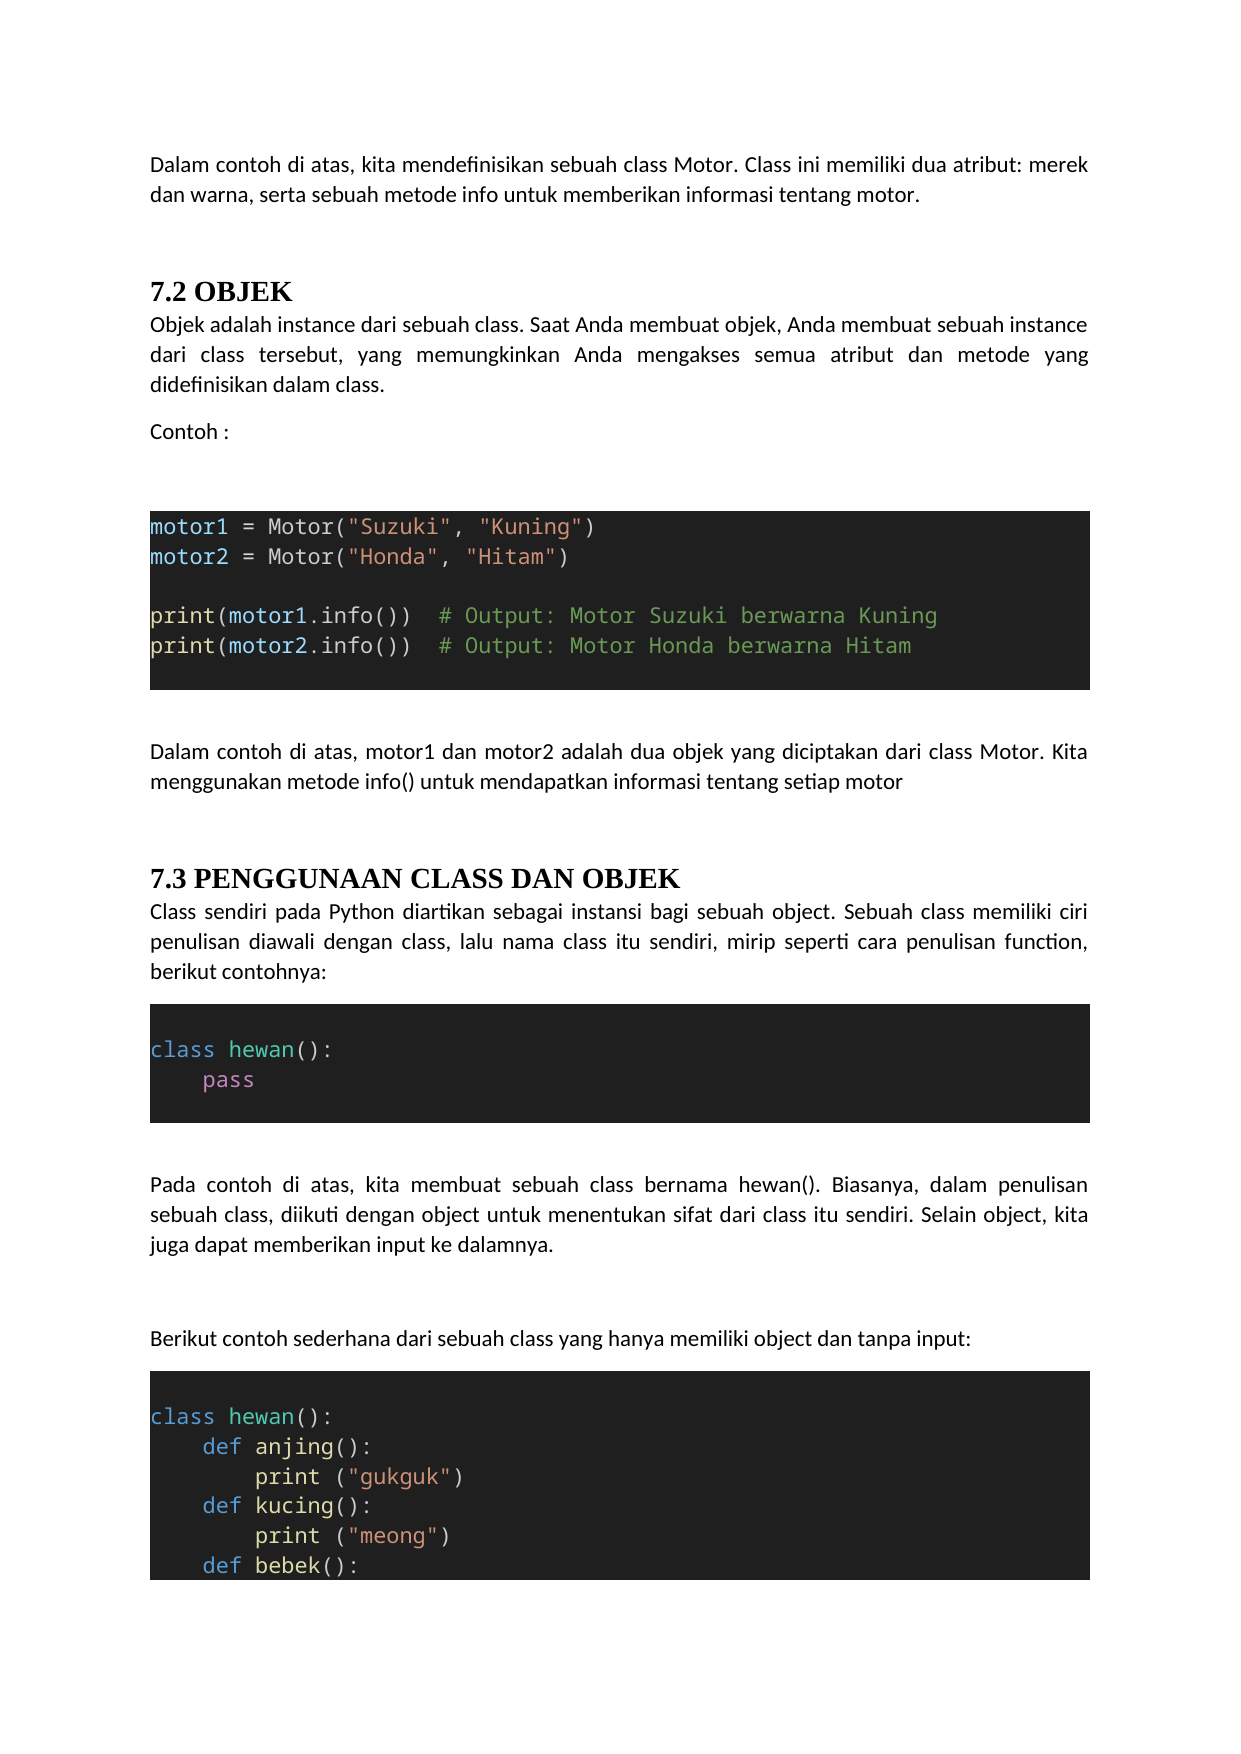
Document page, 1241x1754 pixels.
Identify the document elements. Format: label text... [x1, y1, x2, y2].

subtitle 7.3 PENGGUNAAN CLASS DAN OBJEK [150, 861, 1090, 894]
text print(motor2.info()) # Output: Motor Honda berwarna Hitam [150, 630, 1090, 660]
subtitle 7.2 OBJEK [150, 274, 1090, 307]
text print(motor1.info()) # Output: Motor Suzuki berwarna Kuning [150, 601, 1090, 630]
text class hewan(): [150, 1401, 1090, 1431]
text Class sendiri pada Python diartikan sebagai instansi bagi sebuah object. Sebuah class memiliki ciri penulisan diawali dengan class, lalu nama class itu sendiri, mirip seperti cara penulisan function, berikut contohnya: [150, 897, 1090, 985]
text def bebek(): [150, 1550, 1090, 1580]
text motor2 = Motor("Honda", "Hitam") [150, 541, 1090, 571]
text Contoh : [150, 417, 1090, 445]
text def anjing(): [150, 1431, 1090, 1461]
text Pada contoh di atas, kita membuat sebuah class bernama hewan(). Biasanya, dalam penulisan sebuah class, diikuti dengan object untuk menentukan sifat dari class itu sendiri. Selain object, kita juga dapat memberikan input ke dalamnya. [150, 1170, 1090, 1259]
text Berikut contoh sederhana dari sebuah class yang hanya memiliki object dan tanpa input: [150, 1324, 1090, 1352]
text motor1 = Motor("Suzuki", "Kuning") [150, 511, 1090, 541]
text def kucing(): [150, 1490, 1090, 1520]
text Objek adalah instance dari sebuah class. Saat Anda membuat objek, Anda membuat sebuah instance dari class tersebut, yang memungkinkan Anda mengakses semua atribut dan metode yang didefinisikan dalam class. [150, 310, 1090, 398]
text pass [150, 1064, 1090, 1093]
text print ("gukguk") [150, 1461, 1090, 1490]
text print ("meong") [150, 1520, 1090, 1550]
text class hewan(): [150, 1034, 1090, 1064]
text Dalam contoh di atas, motor1 dan motor2 adalah dua objek yang diciptakan dari class Motor. Kita menggunakan metode info() untuk mendapatkan informasi tentang setiap motor [150, 737, 1090, 795]
text Dalam contoh di atas, kita mendefinisikan sebuah class Motor. Class ini memiliki dua atribut: merek dan warna, serta sebuah metode info untuk memberikan informasi tentang motor. [150, 150, 1090, 208]
